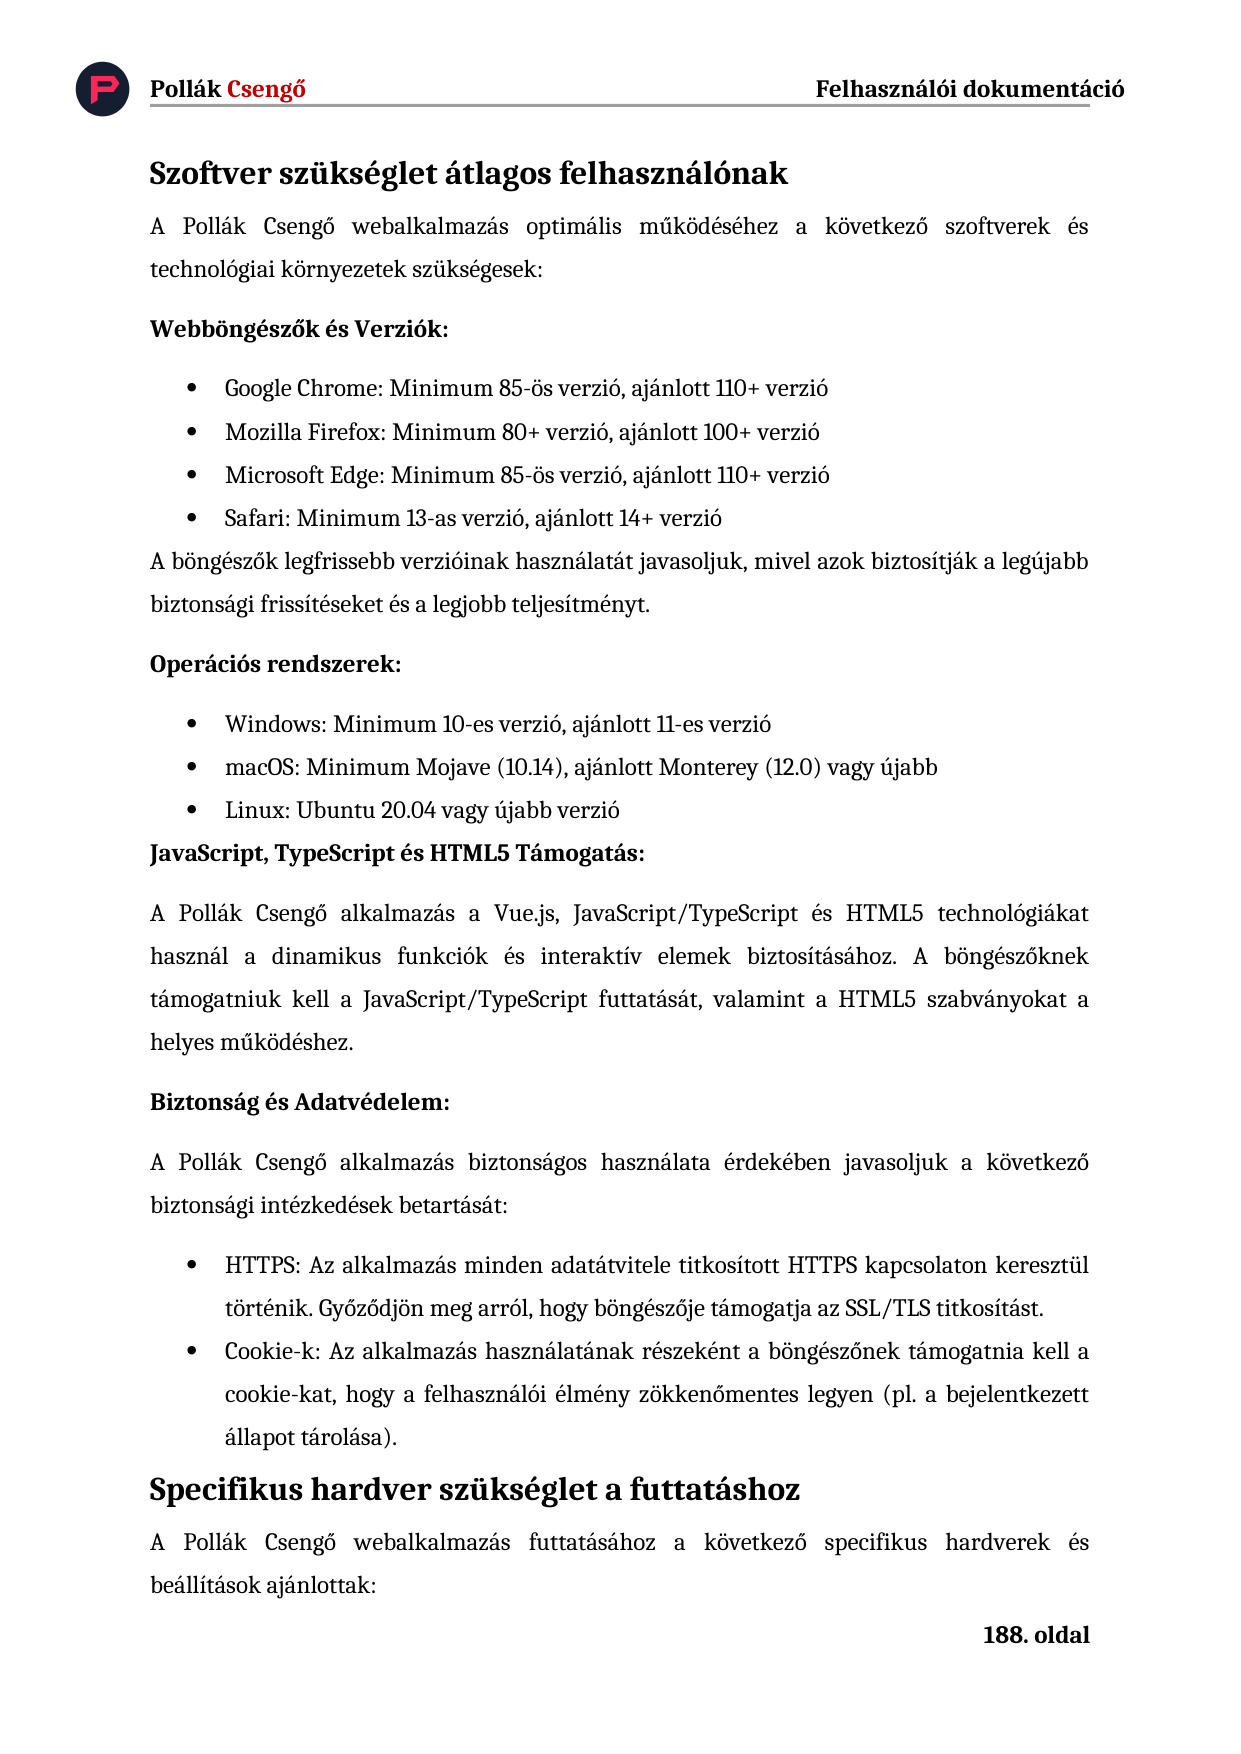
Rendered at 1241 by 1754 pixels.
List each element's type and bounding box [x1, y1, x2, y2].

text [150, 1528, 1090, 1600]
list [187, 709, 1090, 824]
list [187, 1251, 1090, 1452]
picture [71, 57, 132, 118]
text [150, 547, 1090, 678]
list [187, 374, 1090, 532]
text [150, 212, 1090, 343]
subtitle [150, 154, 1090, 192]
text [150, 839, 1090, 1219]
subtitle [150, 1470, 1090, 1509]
